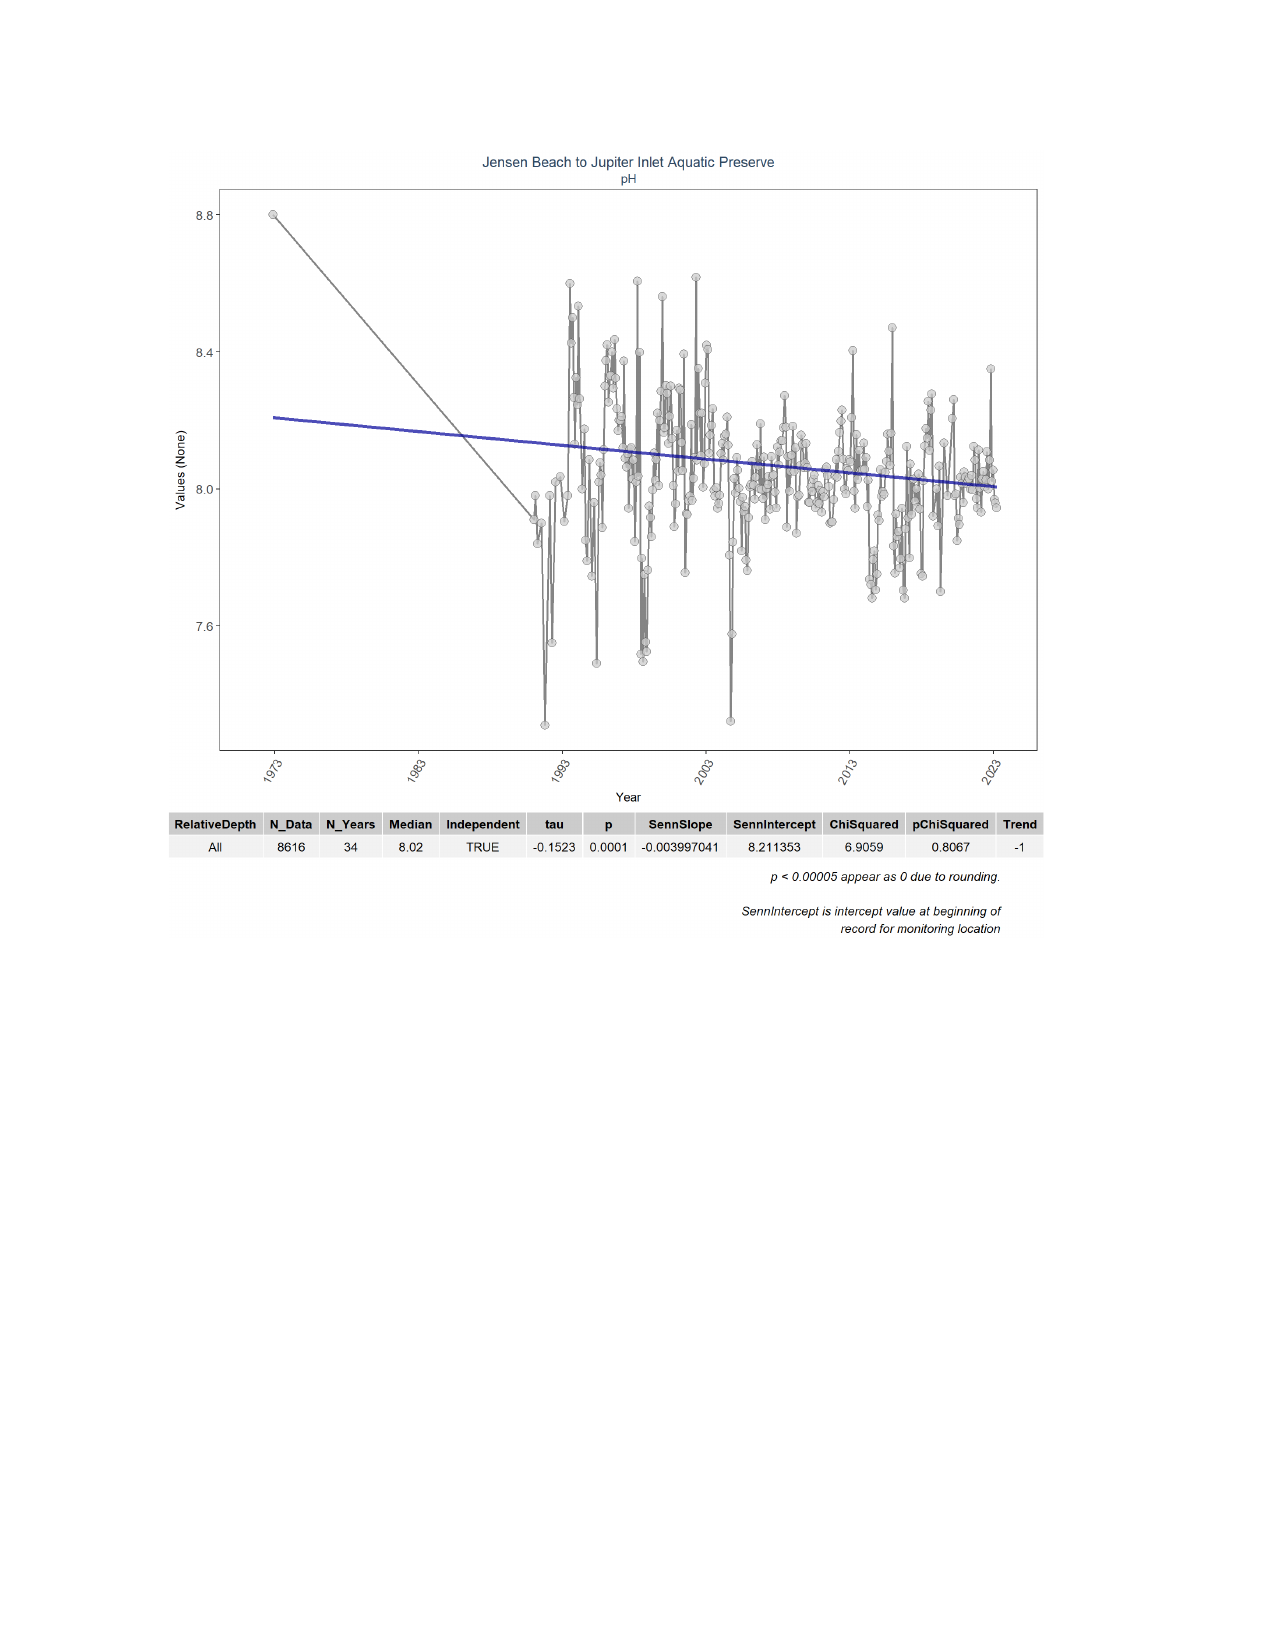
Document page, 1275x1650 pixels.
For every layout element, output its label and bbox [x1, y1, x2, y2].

picture [168, 150, 1044, 938]
